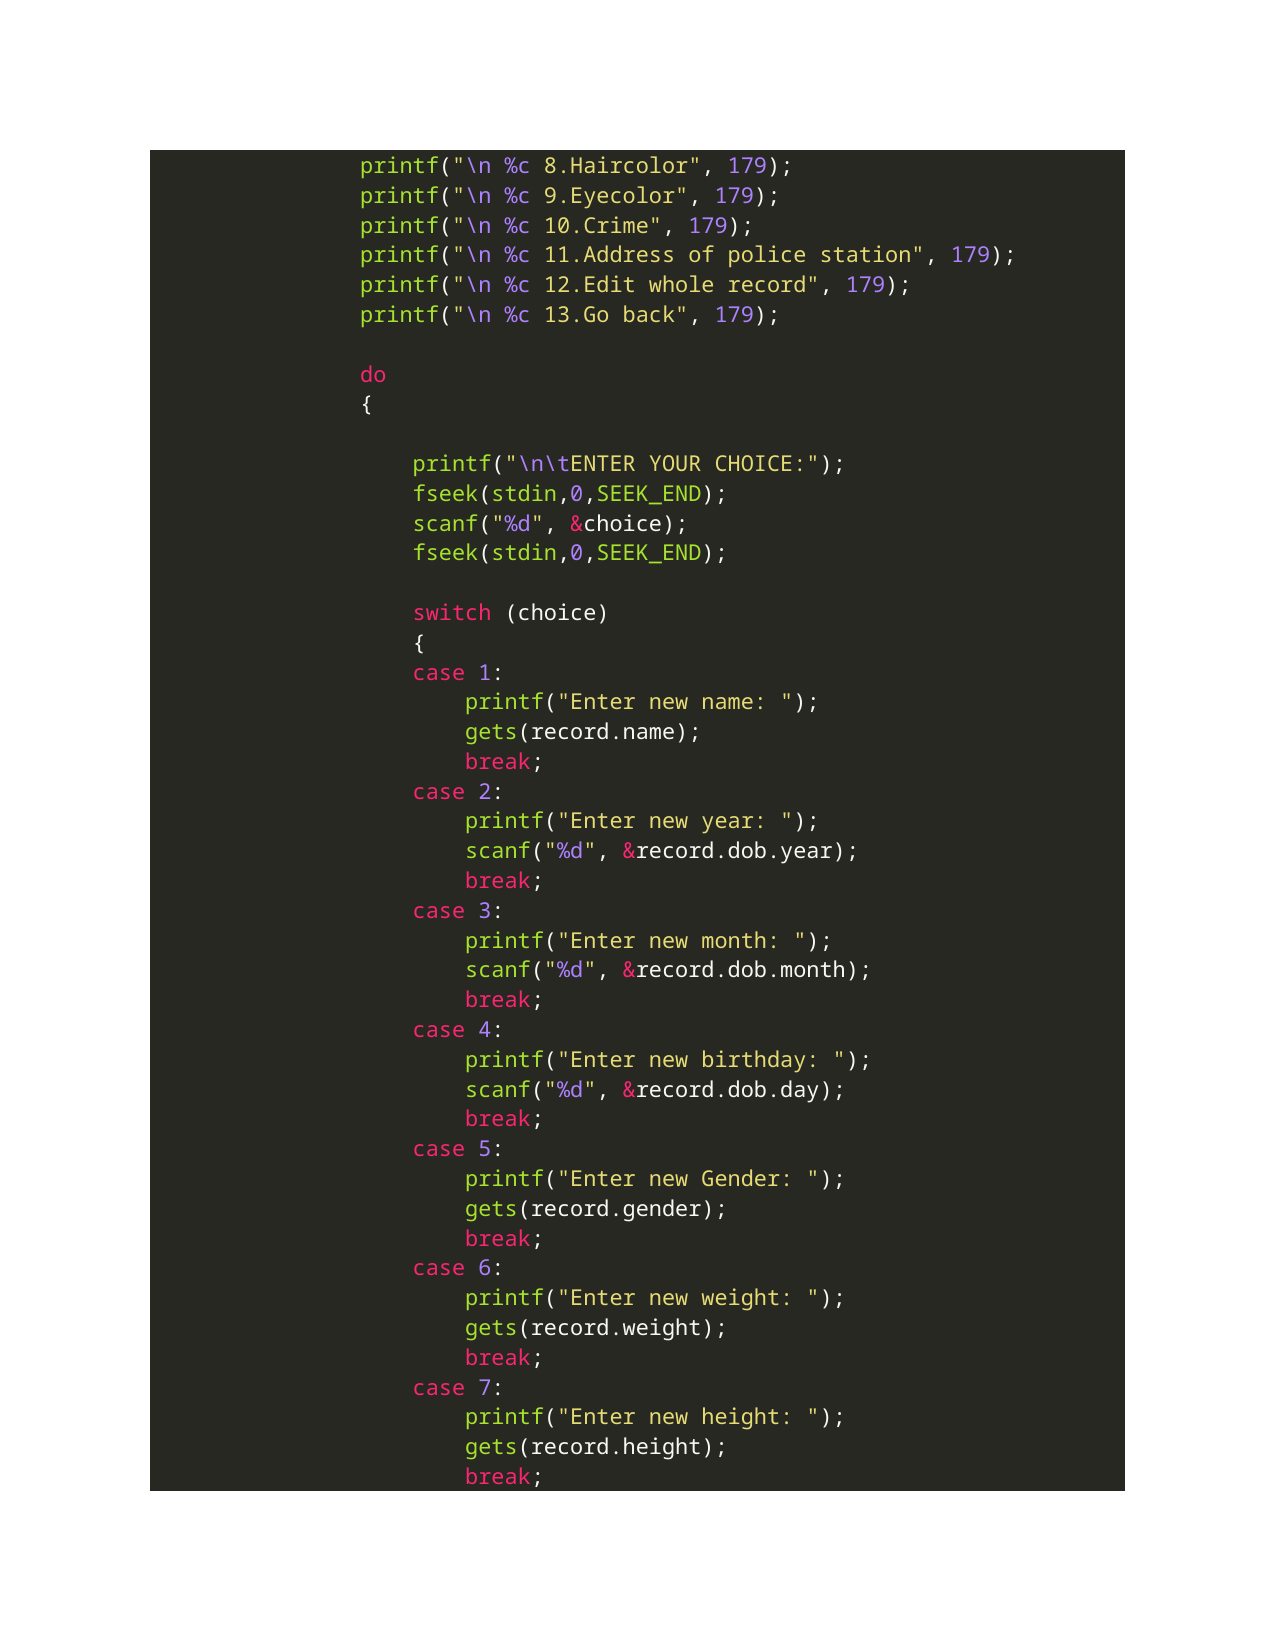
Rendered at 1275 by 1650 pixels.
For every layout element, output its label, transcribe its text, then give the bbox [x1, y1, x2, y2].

text printf("\n %c 10.Crime", 179); [150, 209, 1125, 239]
text gets(record.weight); [150, 1312, 1125, 1342]
text scanf("%d", &record.dob.month); [150, 954, 1125, 984]
text printf("\n %c 13.Go back", 179); [150, 299, 1125, 329]
text scanf("%d", &record.dob.year); [150, 835, 1125, 865]
text scanf("%d", &record.dob.day); [150, 1073, 1125, 1103]
text case 5: [150, 1133, 1125, 1163]
text break; [150, 1342, 1125, 1371]
text printf("\n %c 9.Eyecolor", 179); [150, 180, 1125, 209]
text fseek(stdin,0,SEEK_END); [150, 537, 1125, 567]
text printf("Enter new weight: "); [150, 1282, 1125, 1312]
text gets(record.gender); [150, 1193, 1125, 1222]
text do [150, 358, 1125, 388]
text scanf("%d", &choice); [150, 507, 1125, 537]
text break; [150, 1103, 1125, 1133]
text printf("Enter new name: "); [150, 686, 1125, 716]
text { [150, 388, 1125, 418]
text printf("Enter new height: "); [150, 1401, 1125, 1431]
text break; [150, 865, 1125, 895]
text break; [150, 1461, 1125, 1491]
text fseek(stdin,0,SEEK_END); [150, 478, 1125, 507]
text case 3: [150, 895, 1125, 924]
text break; [150, 984, 1125, 1014]
text { [150, 627, 1125, 656]
text gets(record.height); [150, 1431, 1125, 1461]
text printf("\n\tENTER YOUR CHOICE:"); [150, 448, 1125, 478]
text printf("\n %c 8.Haircolor", 179); [150, 150, 1125, 180]
text switch (choice) [150, 597, 1125, 627]
text case 7: [150, 1371, 1125, 1401]
text case 6: [150, 1252, 1125, 1282]
text break; [150, 1222, 1125, 1252]
text printf("Enter new year: "); [150, 805, 1125, 835]
text break; [150, 746, 1125, 776]
text printf("Enter new Gender: "); [150, 1163, 1125, 1193]
text gets(record.name); [150, 716, 1125, 746]
text case 2: [150, 776, 1125, 805]
text printf("\n %c 11.Address of police station", 179); [150, 239, 1125, 269]
text printf("\n %c 12.Edit whole record", 179); [150, 269, 1125, 299]
text printf("Enter new birthday: "); [150, 1044, 1125, 1073]
text case 1: [150, 656, 1125, 686]
text case 4: [150, 1014, 1125, 1044]
text printf("Enter new month: "); [150, 924, 1125, 954]
